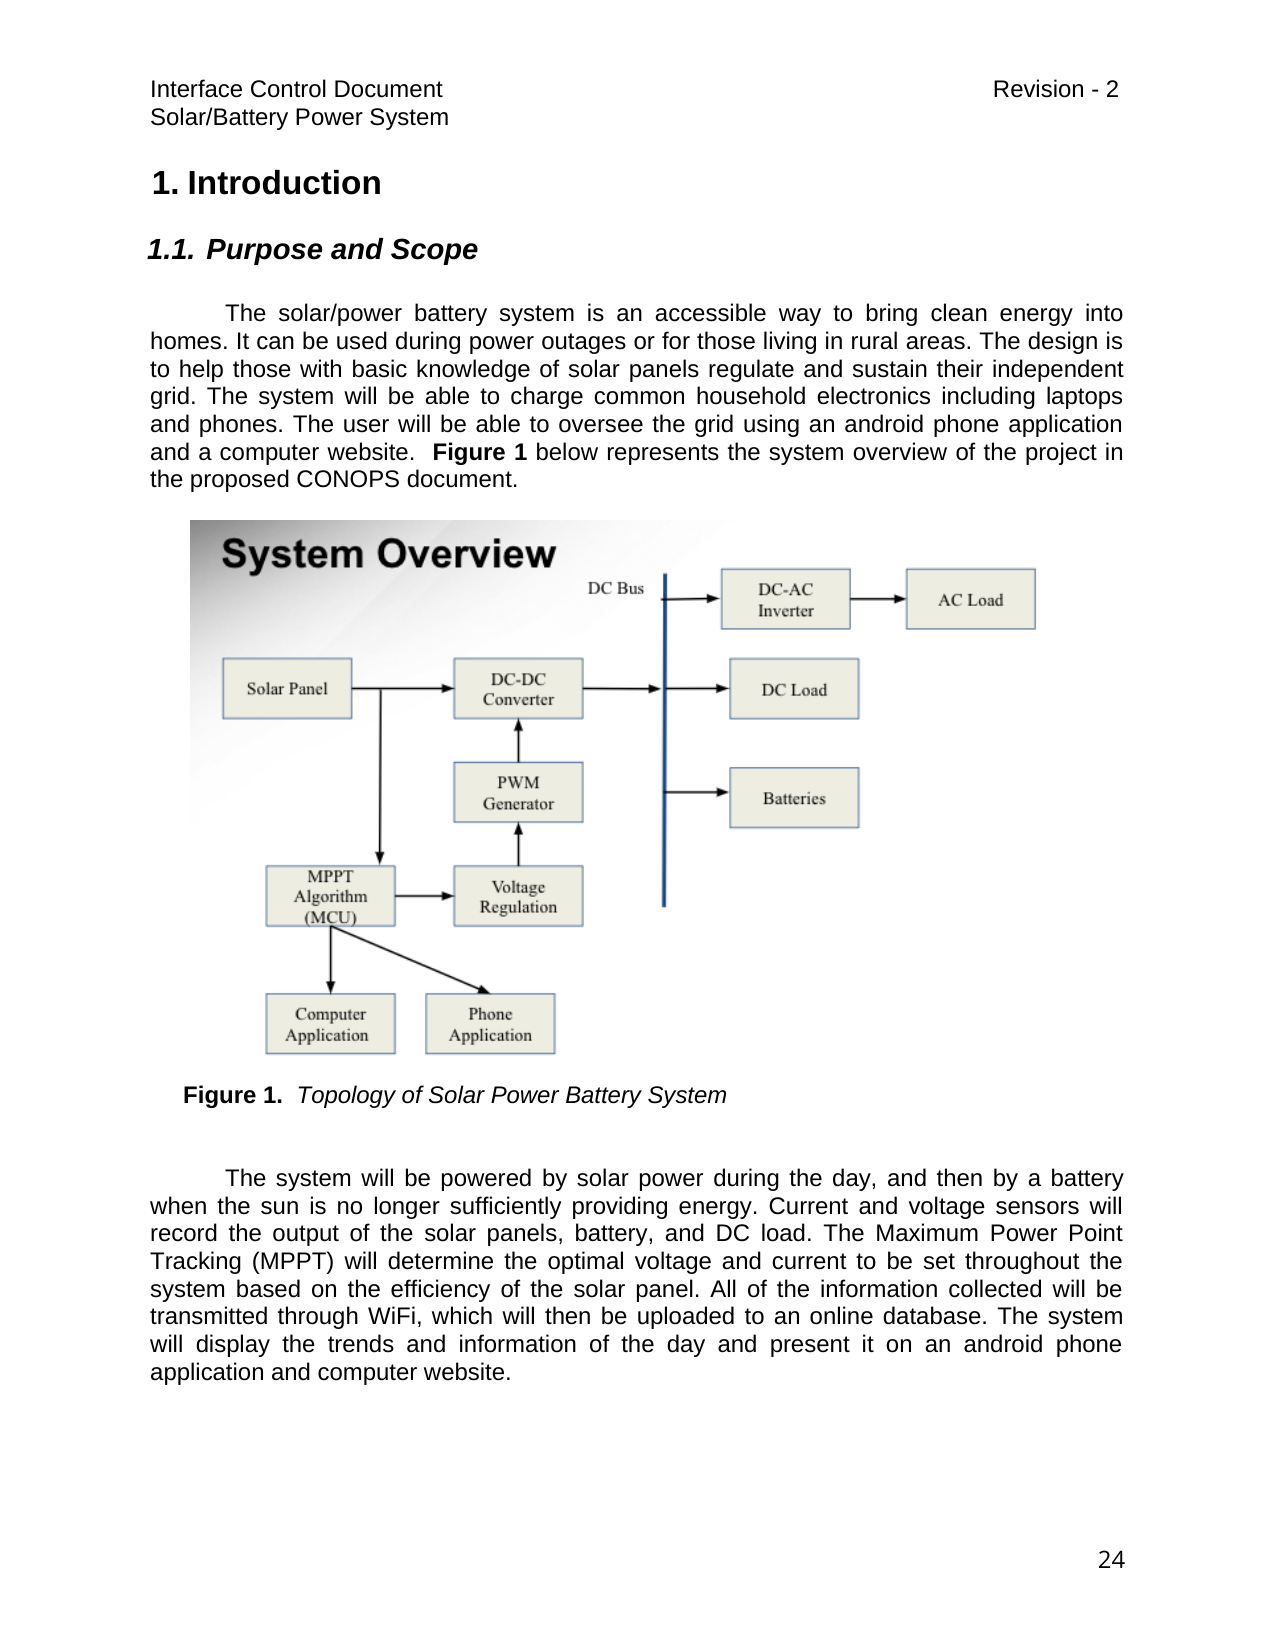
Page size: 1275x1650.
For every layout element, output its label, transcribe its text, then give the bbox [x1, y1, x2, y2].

text The solar/power battery system is an accessible way to bring clean energy into homes. It can be used during power outages or for those living in rural areas. The design is to help those with basic knowledge of solar panels regulate and sustain their independent grid. The system will be able to charge common household electronics including laptops and phones. The user will be able to oversee the grid using an android phone application and a computer website. Figure 1 below represents the system overview of the project in the proposed CONOPS document. [150, 299, 1125, 493]
subtitle Introduction [152, 163, 1125, 201]
text Figure 1. Topology of Solar Power Battery System [150, 1081, 1125, 1109]
text The system will be powered by solar power during the day, and then by a battery when the sun is no longer sufficiently providing energy. Current and voltage sensors will record the output of the solar panels, battery, and DC load. The Maximum Power Point Tracking (MPPT) will determine the optimal voltage and current to be set throughout the system based on the efficiency of the solar panel. All of the information collected will be transmitted through WiFi, which will then be uploaded to an online database. The system will display the trends and information of the day and present it on an android phone application and computer website. [150, 1164, 1125, 1385]
picture [190, 520, 1085, 1082]
subtitle Purpose and Scope [147, 232, 1125, 266]
